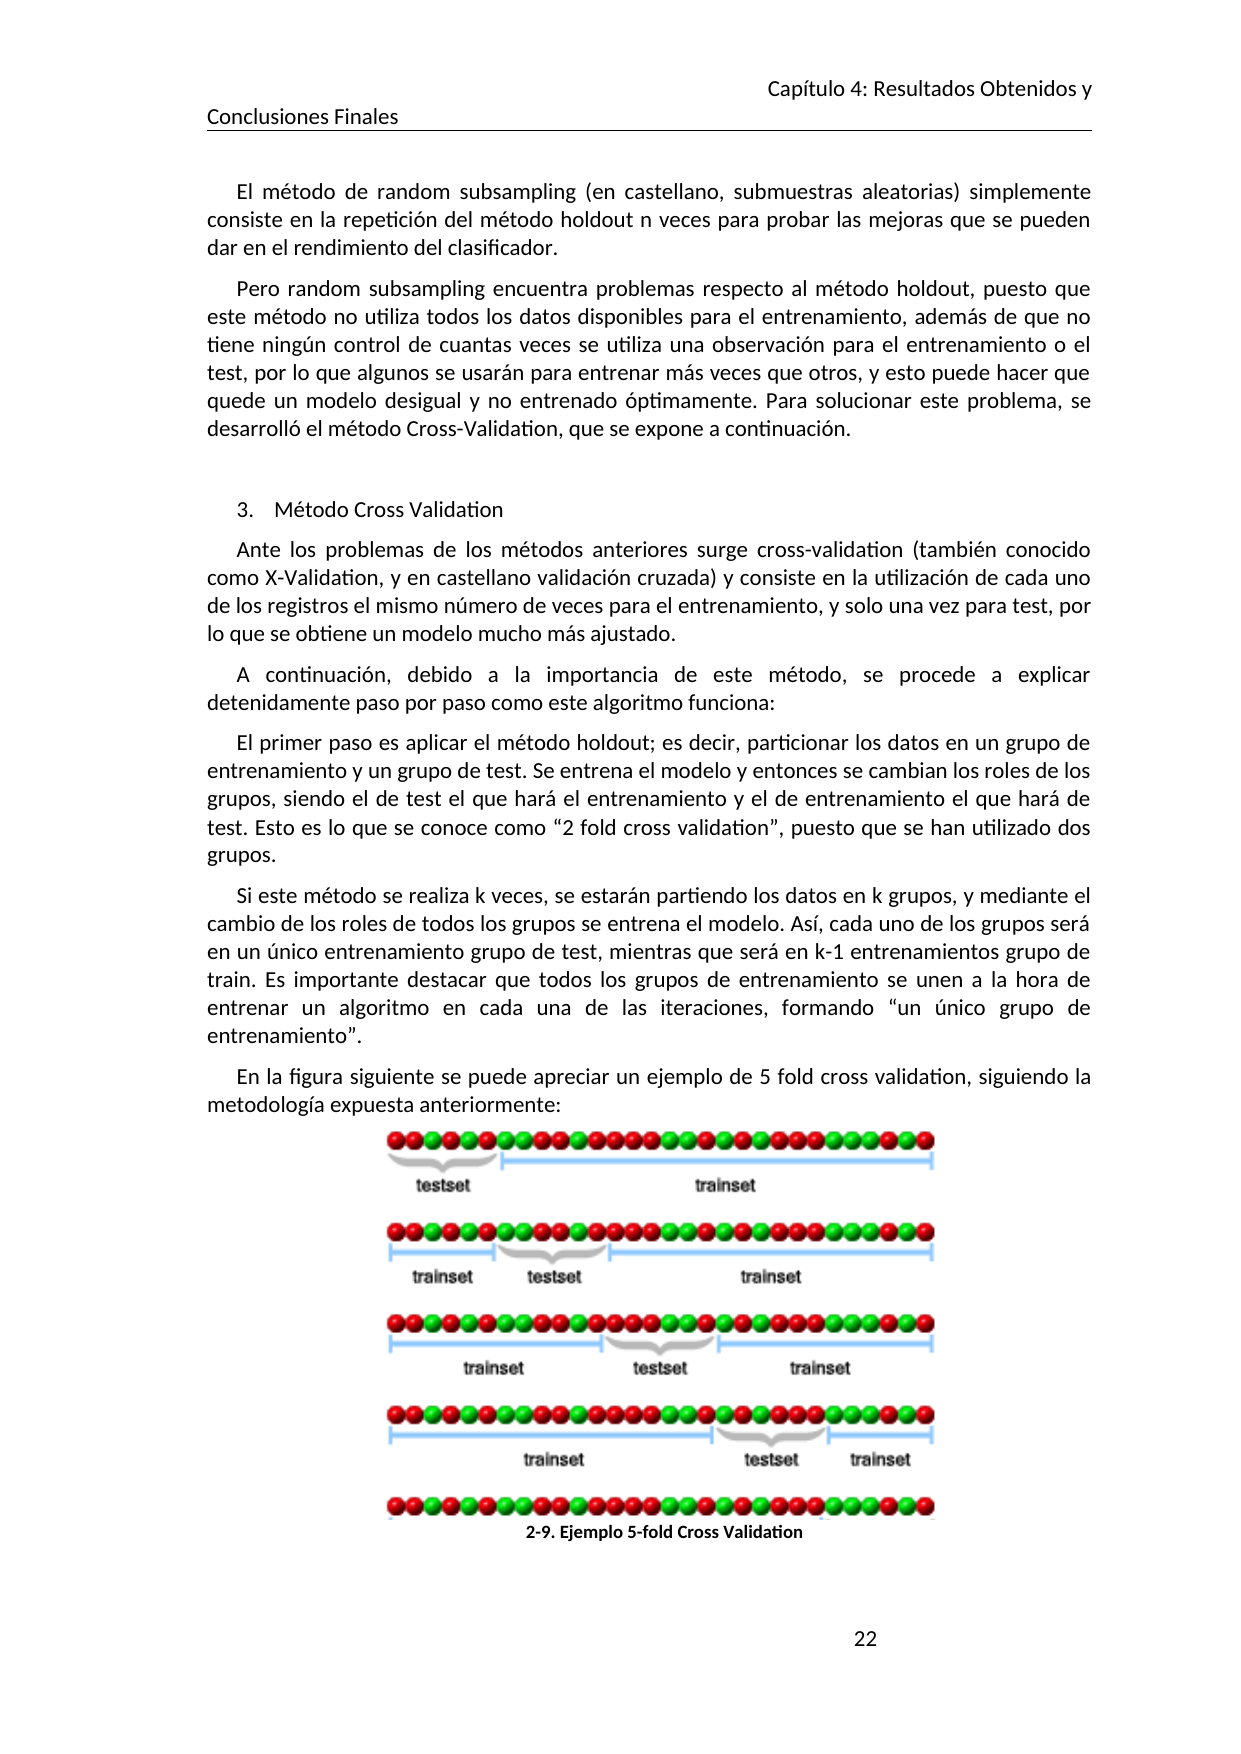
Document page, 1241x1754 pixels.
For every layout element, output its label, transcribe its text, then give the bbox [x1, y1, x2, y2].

text Pero random subsampling encuentra problemas respecto al método holdout, puesto que este método no utiliza todos los datos disponibles para el entrenamiento, además de que no tiene ningún control de cuantas veces se utiliza una observación para el entrenamiento o el test, por lo que algunos se usarán para entrenar más veces que otros, y esto puede hacer que quede un modelo desigual y no entrenado óptimamente. Para solucionar este problema, se desarrolló el método Cross-Validation, que se expone a continuación. [207, 274, 1092, 442]
text El primer paso es aplicar el método holdout; es decir, particionar los datos en un grupo de entrenamiento y un grupo de test. Se entrena el modelo y entonces se cambian los roles de los grupos, siendo el de test el que hará el entrenamiento y el de entrenamiento el que hará de test. Esto es lo que se conoce como “2 fold cross validation”, puesto que se han utilizado dos grupos. [207, 728, 1092, 869]
text Si este método se realiza k veces, se estarán partiendo los datos en k grupos, y mediante el cambio de los roles de todos los grupos se entrena el modelo. Así, cada uno de los grupos será en un único entrenamiento grupo de test, mientras que será en k-1 entrenamientos grupo de train. Es importante destacar que todos los grupos de entrenamiento se unen a la hora de entrenar un algoritmo en cada una de las iteraciones, formando “un único grupo de entrenamiento”. [207, 881, 1092, 1049]
text El método de random subsampling (en castellano, submuestras aleatorias) simplemente consiste en la repetición del método holdout n veces para probar las mejoras que se pueden dar en el rendimiento del clasificador. [207, 177, 1092, 261]
text A continuación, debido a la importancia de este método, se procede a explicar detenidamente paso por paso como este algoritmo funciona: [207, 660, 1092, 716]
picture [382, 1118, 938, 1519]
list Método Cross Validation [236, 495, 1092, 523]
text En la figura siguiente se puede apreciar un ejemplo de 5 fold cross validation, siguiendo la metodología expuesta anteriormente: [207, 1062, 1092, 1118]
text Ante los problemas de los métodos anteriores surge cross-validation (también conocido como X-Validation, y en castellano validación cruzada) y consiste en la utilización de cada uno de los registros el mismo número de veces para el entrenamiento, y solo una vez para test, por lo que se obtiene un modelo mucho más ajustado. [207, 535, 1092, 647]
